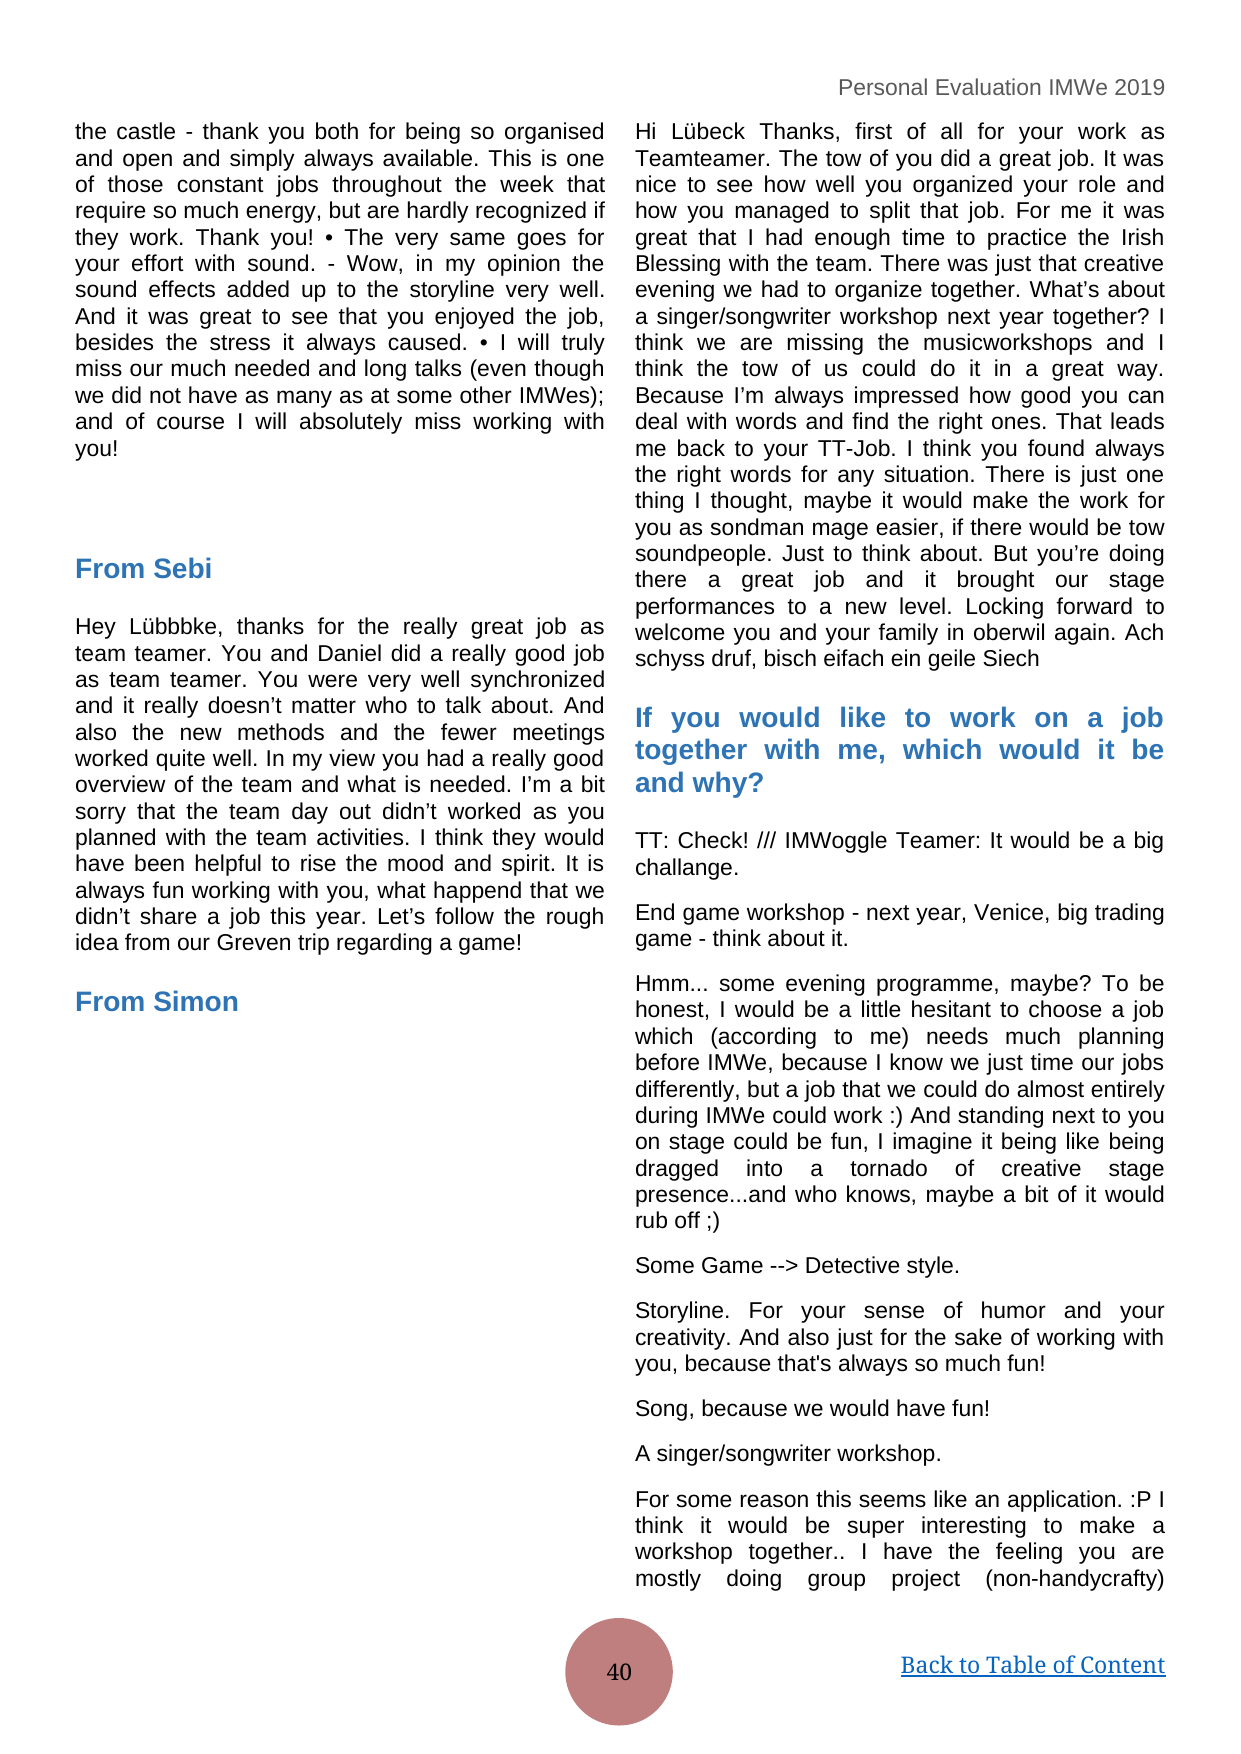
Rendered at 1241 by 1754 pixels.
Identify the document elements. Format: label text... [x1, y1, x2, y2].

text Some Game --> Detective style. [635, 1252, 1165, 1279]
text End game workshop - next year, Venice, big trading game - think about it. [635, 899, 1165, 951]
subtitle If you would like to work on a job together with me, which would it be and why? [635, 701, 1165, 798]
text Hmm... some evening programme, maybe? To be honest, I would be a little hesitant to choose a job which (according to me) needs much planning before IMWe, because I know we just time our jobs differently, but a job that we could do almost entirely during IMWe could work :) And standing next to you on stage could be fun, I imagine it being like being dragged into a tornado of creative stage presence...and who knows, maybe a bit of it would rub off ;) [635, 970, 1165, 1234]
text A singer/songwriter workshop. [635, 1440, 1165, 1467]
text Storyline. For your sense of humor and your creativity. And also just for the sake of working with you, because that's always so much fun! [635, 1297, 1165, 1377]
text Hi Lübeck Thanks, first of all for your work as Teamteamer. The tow of you did a great job. It was nice to see how well you organized your role and how you managed to split that job. For me it was great that I had enough time to practice the Irish Blessing with the team. There was just that creative evening we had to organize together. What’s about a singer/songwriter workshop next year together? I think we are missing the musicworkshops and I think the tow of us could do it in a great way. Because I’m always impressed how good you can deal with words and find the right ones. That leads me back to your TT-Job. I think you found always the right words for any situation. There is just one thing I thought, maybe it would make the work for you as sondman mage easier, if there would be tow soundpeople. Just to think about. But you’re doing there a great job and it brought our stage performances to a new level. Locking forward to welcome you and your family in oberwil again. Ach schyss druf, bisch eifach ein geile Siech [635, 118, 1165, 672]
subtitle From Simon [75, 985, 605, 1017]
text Song, because we would have fun! [635, 1395, 1165, 1422]
text TT: Check! /// IMWoggle Teamer: It would be a big challange. [635, 827, 1165, 880]
subtitle From Sebi [75, 552, 605, 584]
text Hey Lübbbke, thanks for the really great job as team teamer. You and Daniel did a really good job as team teamer. You were very well synchronized and it really doesn’t matter who to talk about. And also the new methods and the fewer meetings worked quite well. In my view you had a really good overview of the team and what is needed. I’m a bit sorry that the team day out didn’t worked as you planned with the team activities. I think they would have been helpful to rise the mood and spirit. It is always fun working with you, what happend that we didn’t share a job this year. Let’s follow the rough idea from our Greven trip regarding a game! [75, 613, 605, 956]
